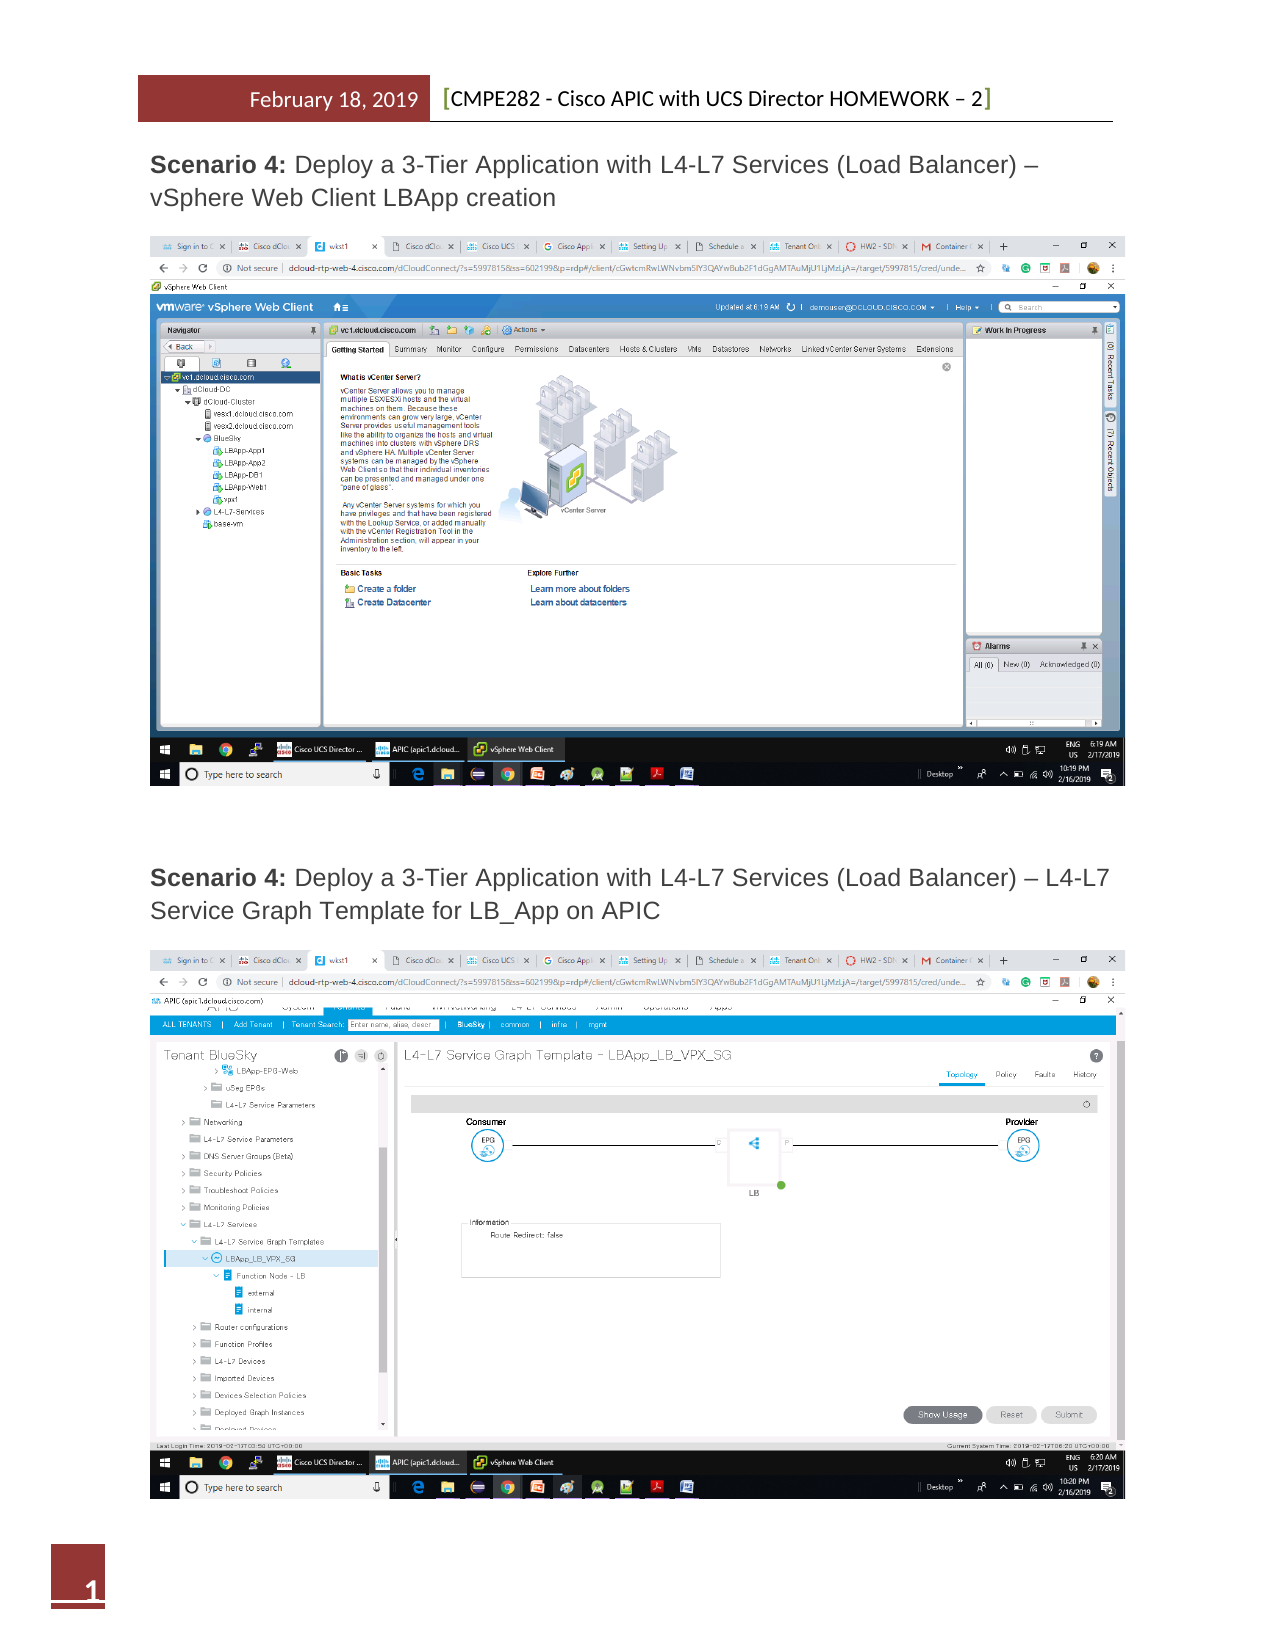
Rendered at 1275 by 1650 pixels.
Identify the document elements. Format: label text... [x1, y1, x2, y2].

picture [150, 950, 1125, 1499]
picture [150, 236, 1125, 786]
picture [349, 1020, 439, 1030]
text Scenario 4: Deploy a 3-Tier Application with L4-L7 Services (Load Balancer) – vSphere Web Client LBApp creation [150, 150, 1125, 212]
text Scenario 4: Deploy a 3-Tier Application with L4-L7 Services (Load Balancer) – L4-L7 Service Graph Template for LB_App on APIC [150, 863, 1125, 925]
